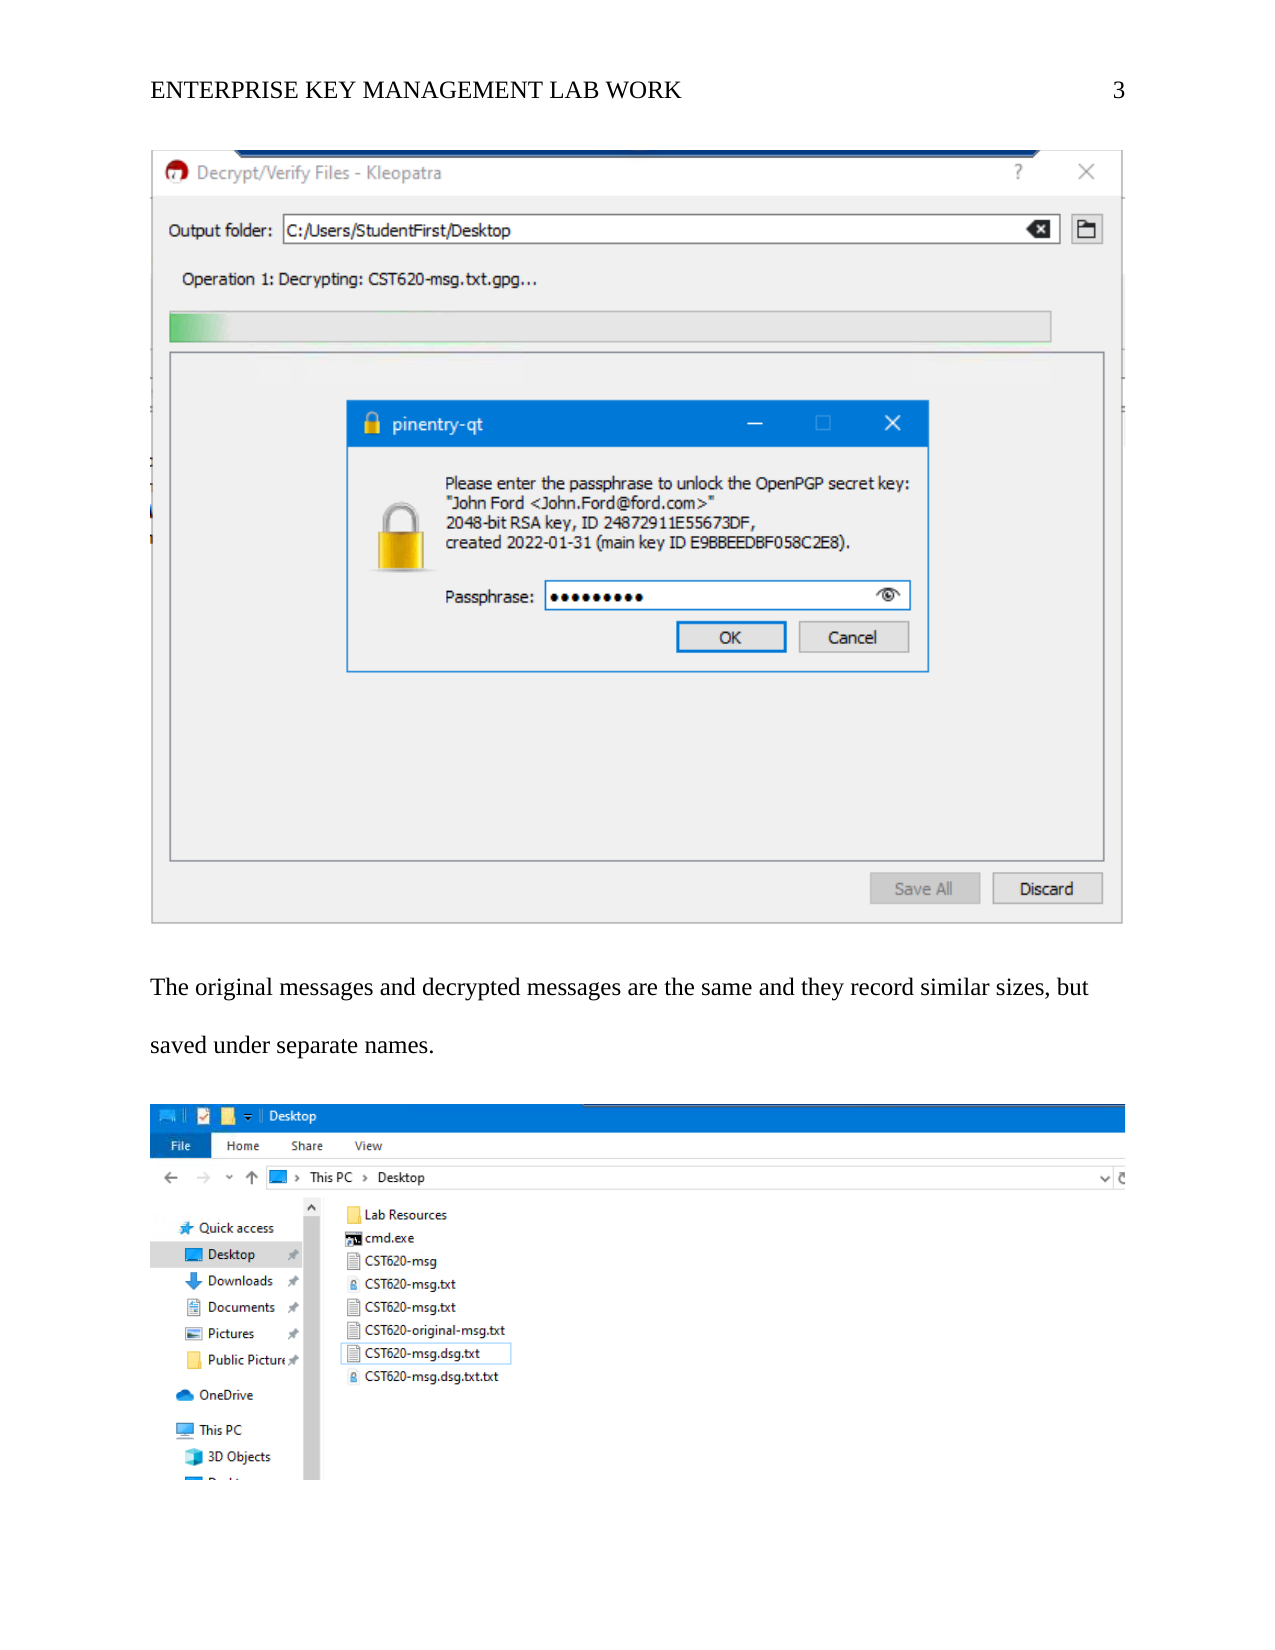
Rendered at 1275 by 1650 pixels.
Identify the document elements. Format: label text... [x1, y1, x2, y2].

picture [150, 1104, 1125, 1480]
text The original messages and decrypted messages are the same and they record similar sizes, but saved under separate names. [150, 972, 1125, 1059]
picture [150, 150, 1125, 927]
